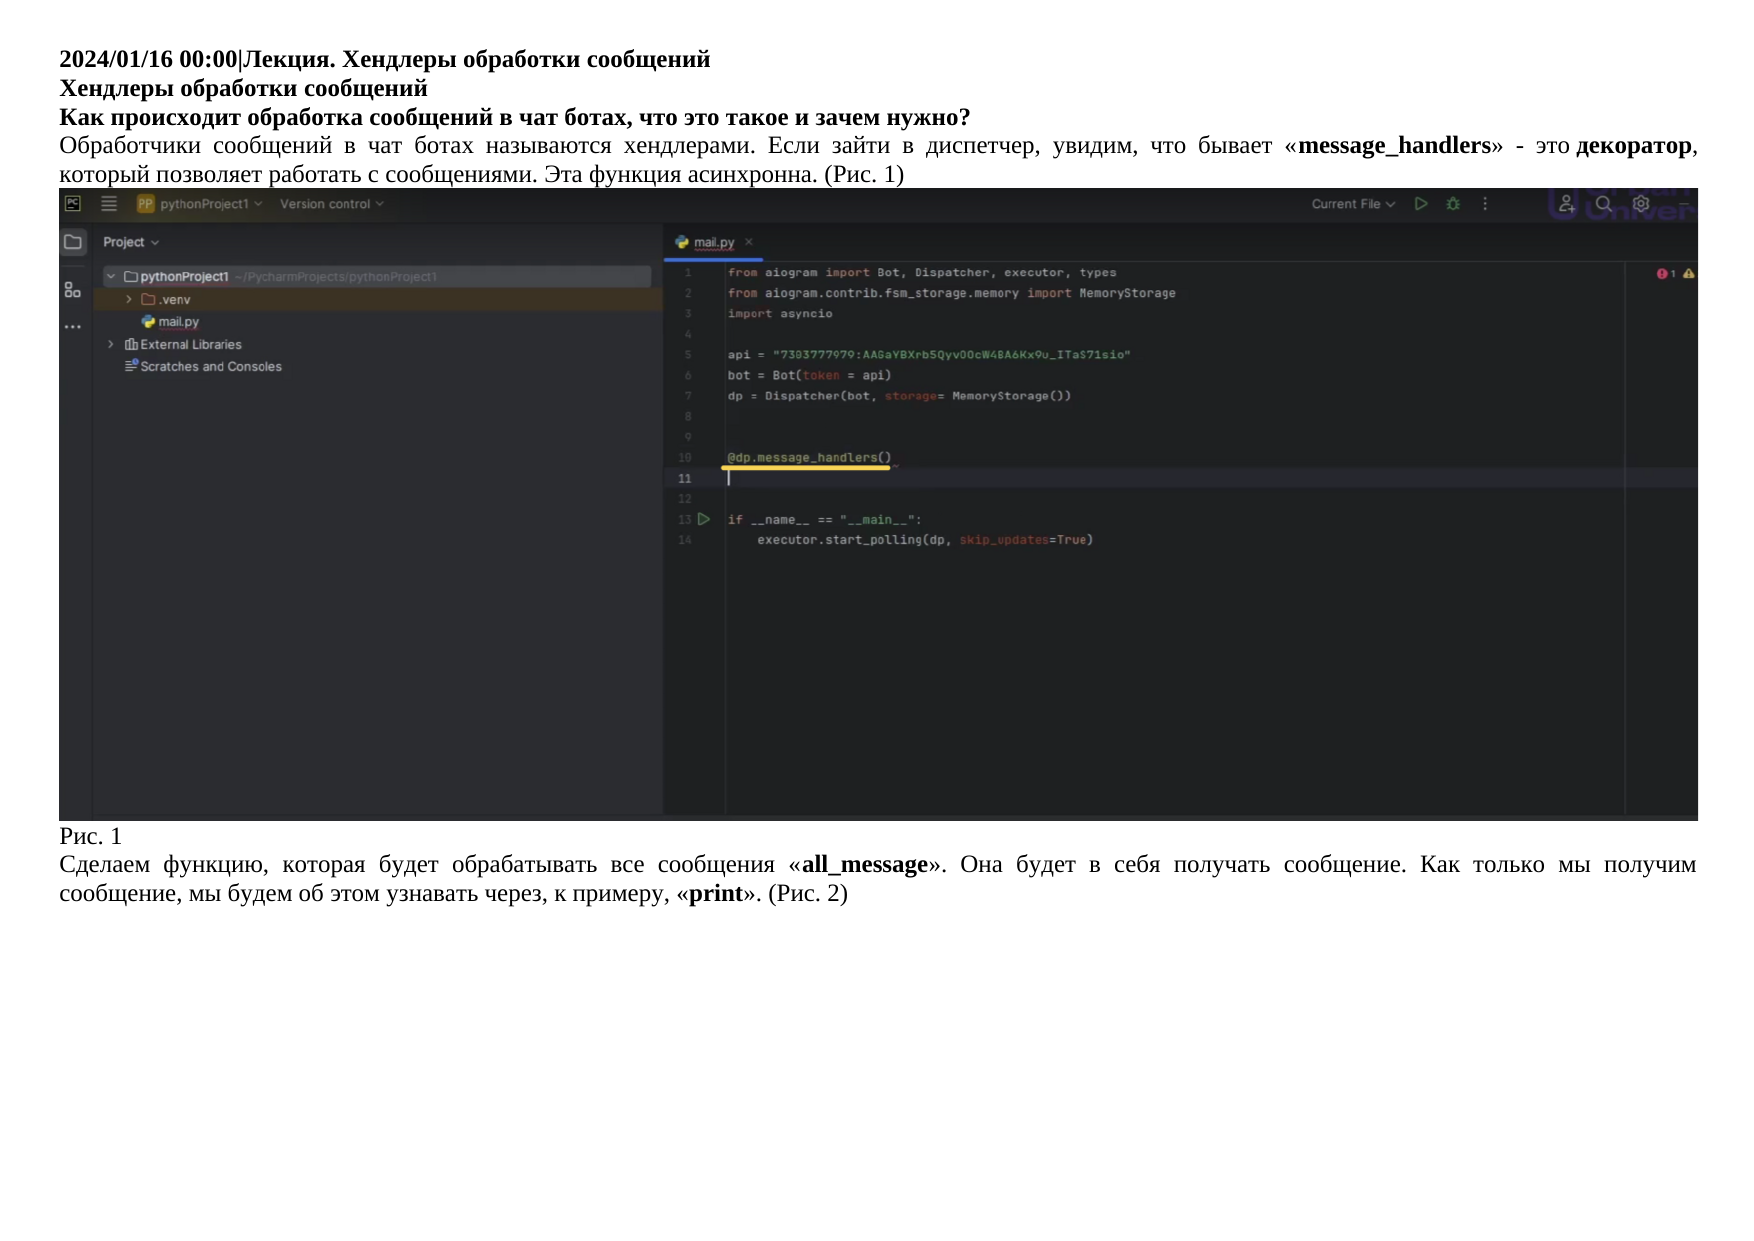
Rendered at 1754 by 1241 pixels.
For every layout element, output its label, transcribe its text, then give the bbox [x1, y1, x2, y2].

subtitle Хендлеры обработки сообщений [59, 73, 1698, 102]
subtitle Как происходит обработка сообщений в чат ботах, что это такое и зачем нужно? [59, 102, 1698, 131]
picture [59, 188, 1699, 821]
text 2024/01/16 00:00|Лекция. Хендлеры обработки сообщений [59, 44, 1698, 73]
text Обработчики сообщений в чат ботах называются хендлерами. Если зайти в диспетчер, увидим, что бывает «message_handlers» - это декоратор, который позволяет работать с сообщениями. Эта функция асинхронна. (Рис. 1) [59, 131, 1698, 188]
text Сделаем функцию, которая будет обрабатывать все сообщения «all_message». Она будет в себя получать сообщение. Как только мы получим сообщение, мы будем об этом узнавать через, к примеру, «print». (Рис. 2) [59, 849, 1698, 907]
text Рис. 1 [59, 821, 1698, 849]
